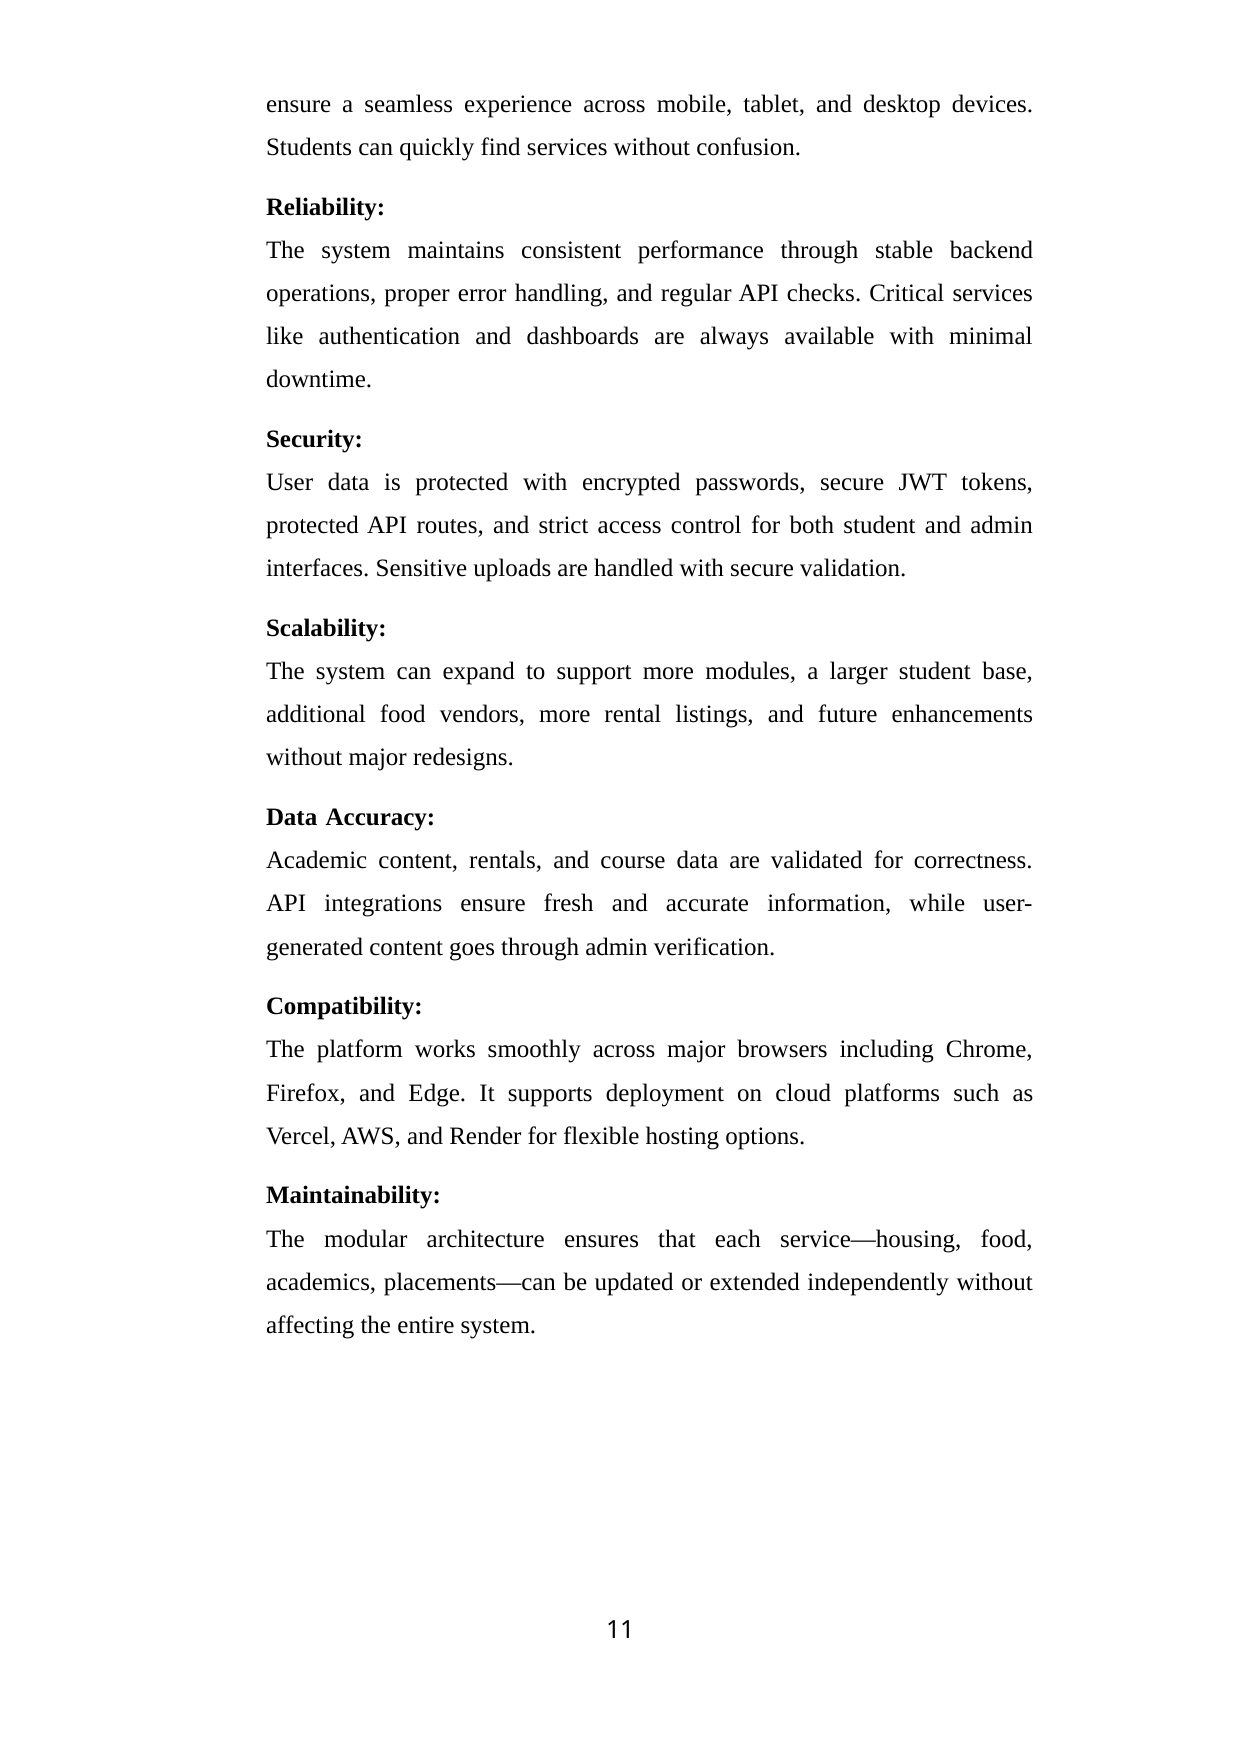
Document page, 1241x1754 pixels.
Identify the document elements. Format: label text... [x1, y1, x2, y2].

text Reliability: The system maintains consistent performance through stable backend operations, proper error handling, and regular API checks. Critical services like authentication and dashboards are always available with minimal downtime. [266, 192, 1033, 393]
text Scalability: The system can expand to support more modules, a larger student base, additional food vendors, more rental listings, and future enhancements without major redesigns. [266, 613, 1033, 771]
text Data-Accuracy: Academic content, rentals, and course data are validated for correctness. API integrations ensure fresh and accurate information, while user-generated content goes through admin verification. [266, 802, 1033, 960]
text Security: User data is protected with encrypted passwords, secure JWT tokens, protected API routes, and strict access control for both student and admin interfaces. Sensitive uploads are handled with secure validation. [266, 424, 1033, 582]
text Maintainability: The modular architecture ensures that each service—housing, food, academics, placements—can be updated or extended independently without affecting the entire system. [266, 1181, 1033, 1339]
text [266, 89, 1033, 161]
text Compatibility: The platform works smoothly across major browsers including Chrome, Firefox, and Edge. It supports deployment on cloud platforms such as Vercel, AWS, and Render for flexible hosting options. [266, 991, 1033, 1149]
